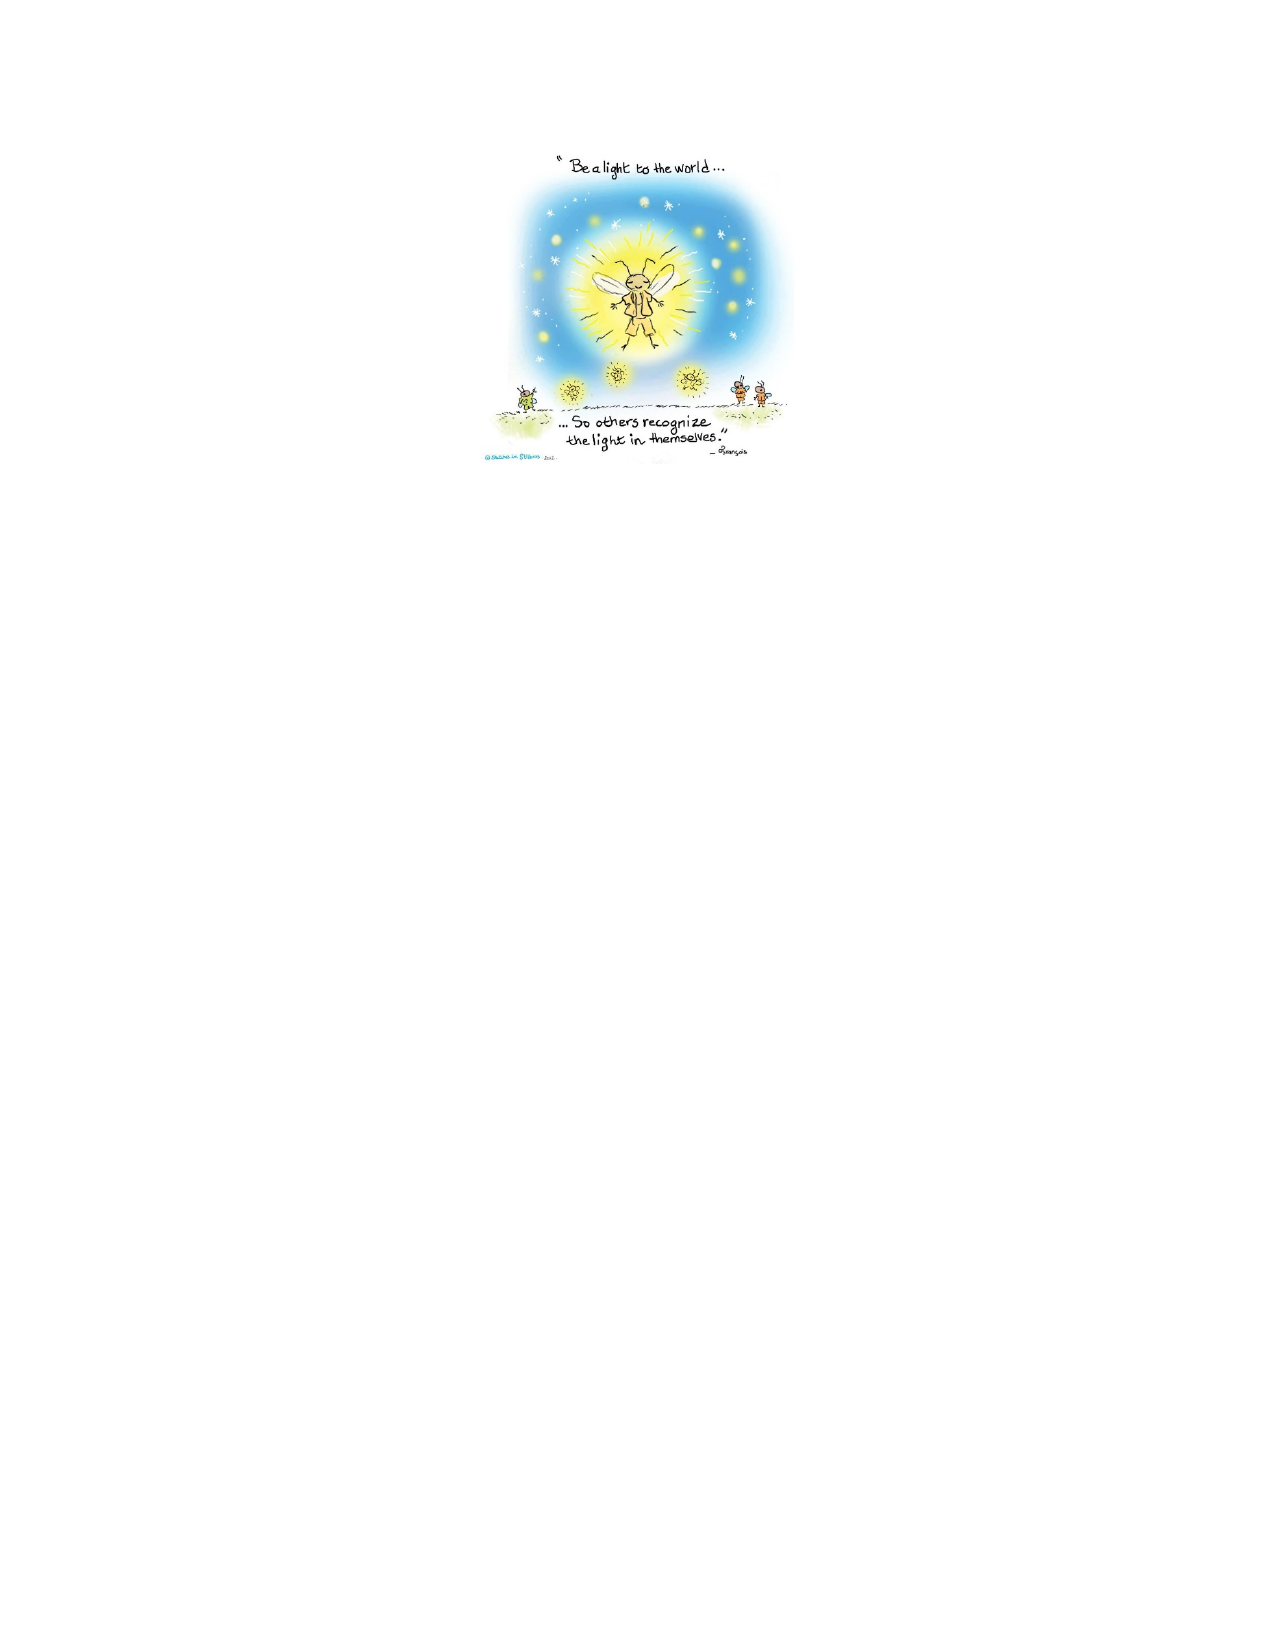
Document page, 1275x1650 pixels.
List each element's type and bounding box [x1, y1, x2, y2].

picture [480, 150, 795, 464]
